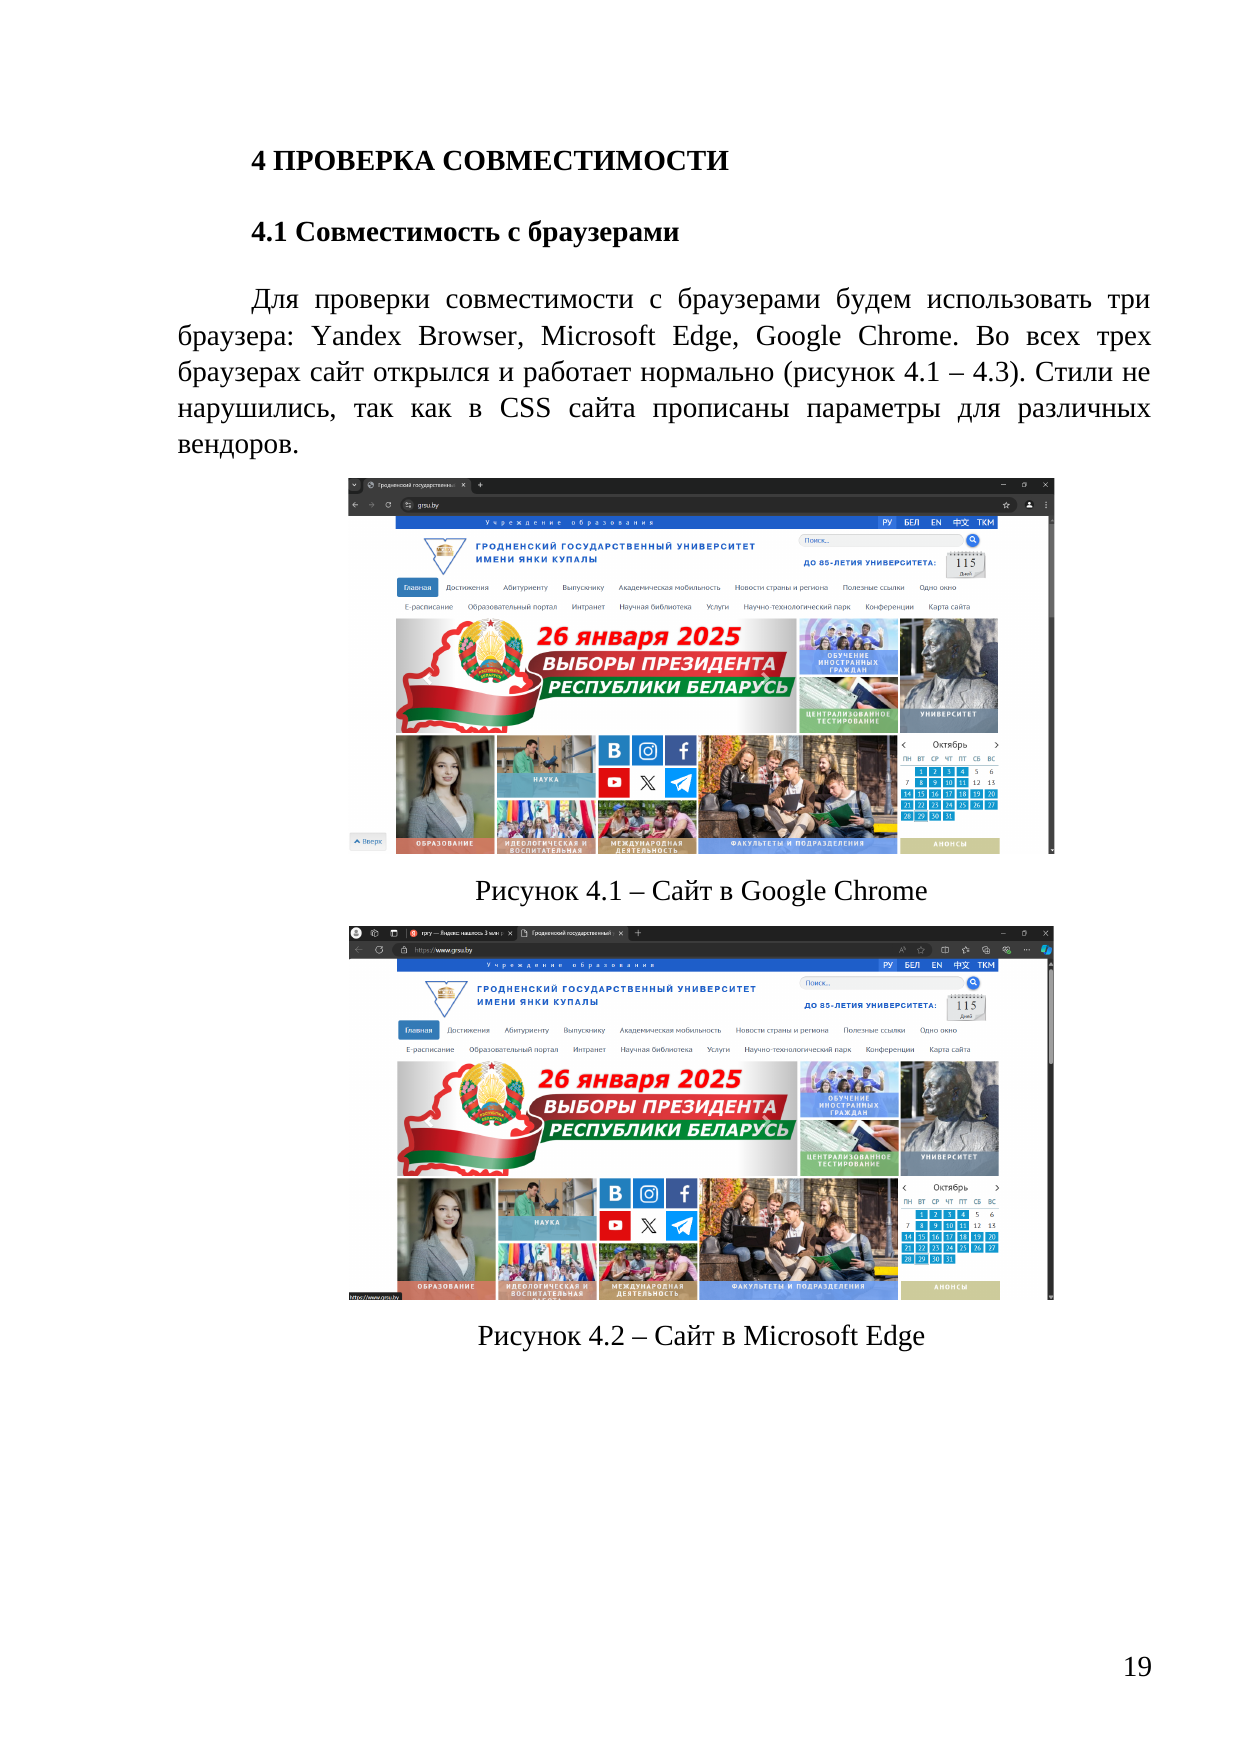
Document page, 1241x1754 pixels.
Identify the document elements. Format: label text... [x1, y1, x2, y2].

picture [348, 478, 1055, 854]
text Рисунок 4.1 – Сайт в Google Chrome [177, 873, 1152, 907]
text Для проверки совместимости с браузерами будем использовать три браузера: Yandex Browser, Microsoft Edge, Google Chrome. Во всех трех браузерах сайт открылся и работает нормально (рисунок 4.1 – 4.3). Стили не нарушились, так как в CSS сайта прописаны параметры для различных вендоров. [177, 281, 1152, 459]
picture [349, 926, 1054, 1300]
subtitle 4 ПРОВЕРКА СОВМЕСТИМОСТИ [251, 143, 1152, 177]
text Рисунок 4.2 – Сайт в Microsoft Edge [177, 1318, 1152, 1352]
subtitle 4.1 Совместимость с браузерами [251, 214, 1152, 248]
